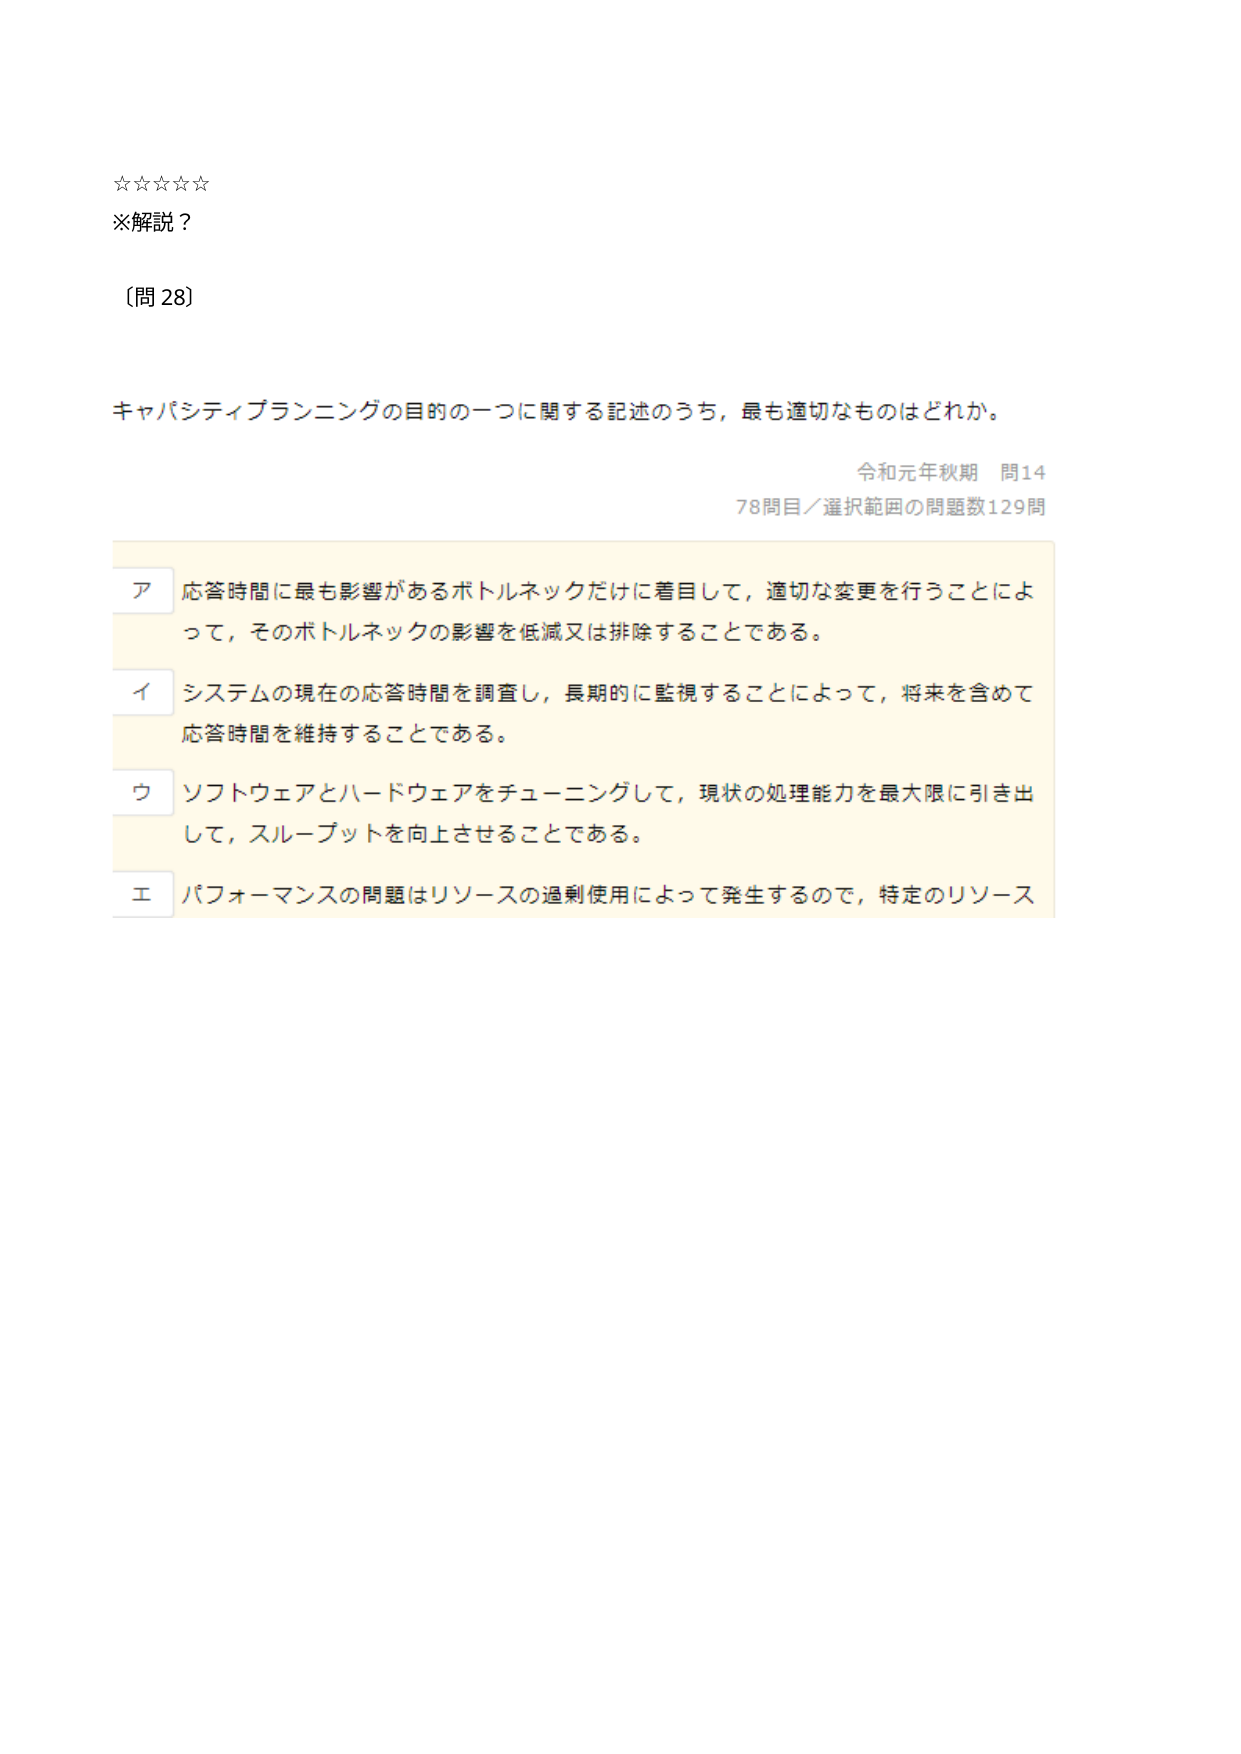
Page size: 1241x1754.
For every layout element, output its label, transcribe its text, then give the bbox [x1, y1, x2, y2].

text ※解説？ [112, 202, 1128, 239]
text ☆☆☆☆☆ [112, 164, 1128, 202]
picture [112, 389, 1071, 918]
text 〔問28〕 [112, 277, 1128, 314]
